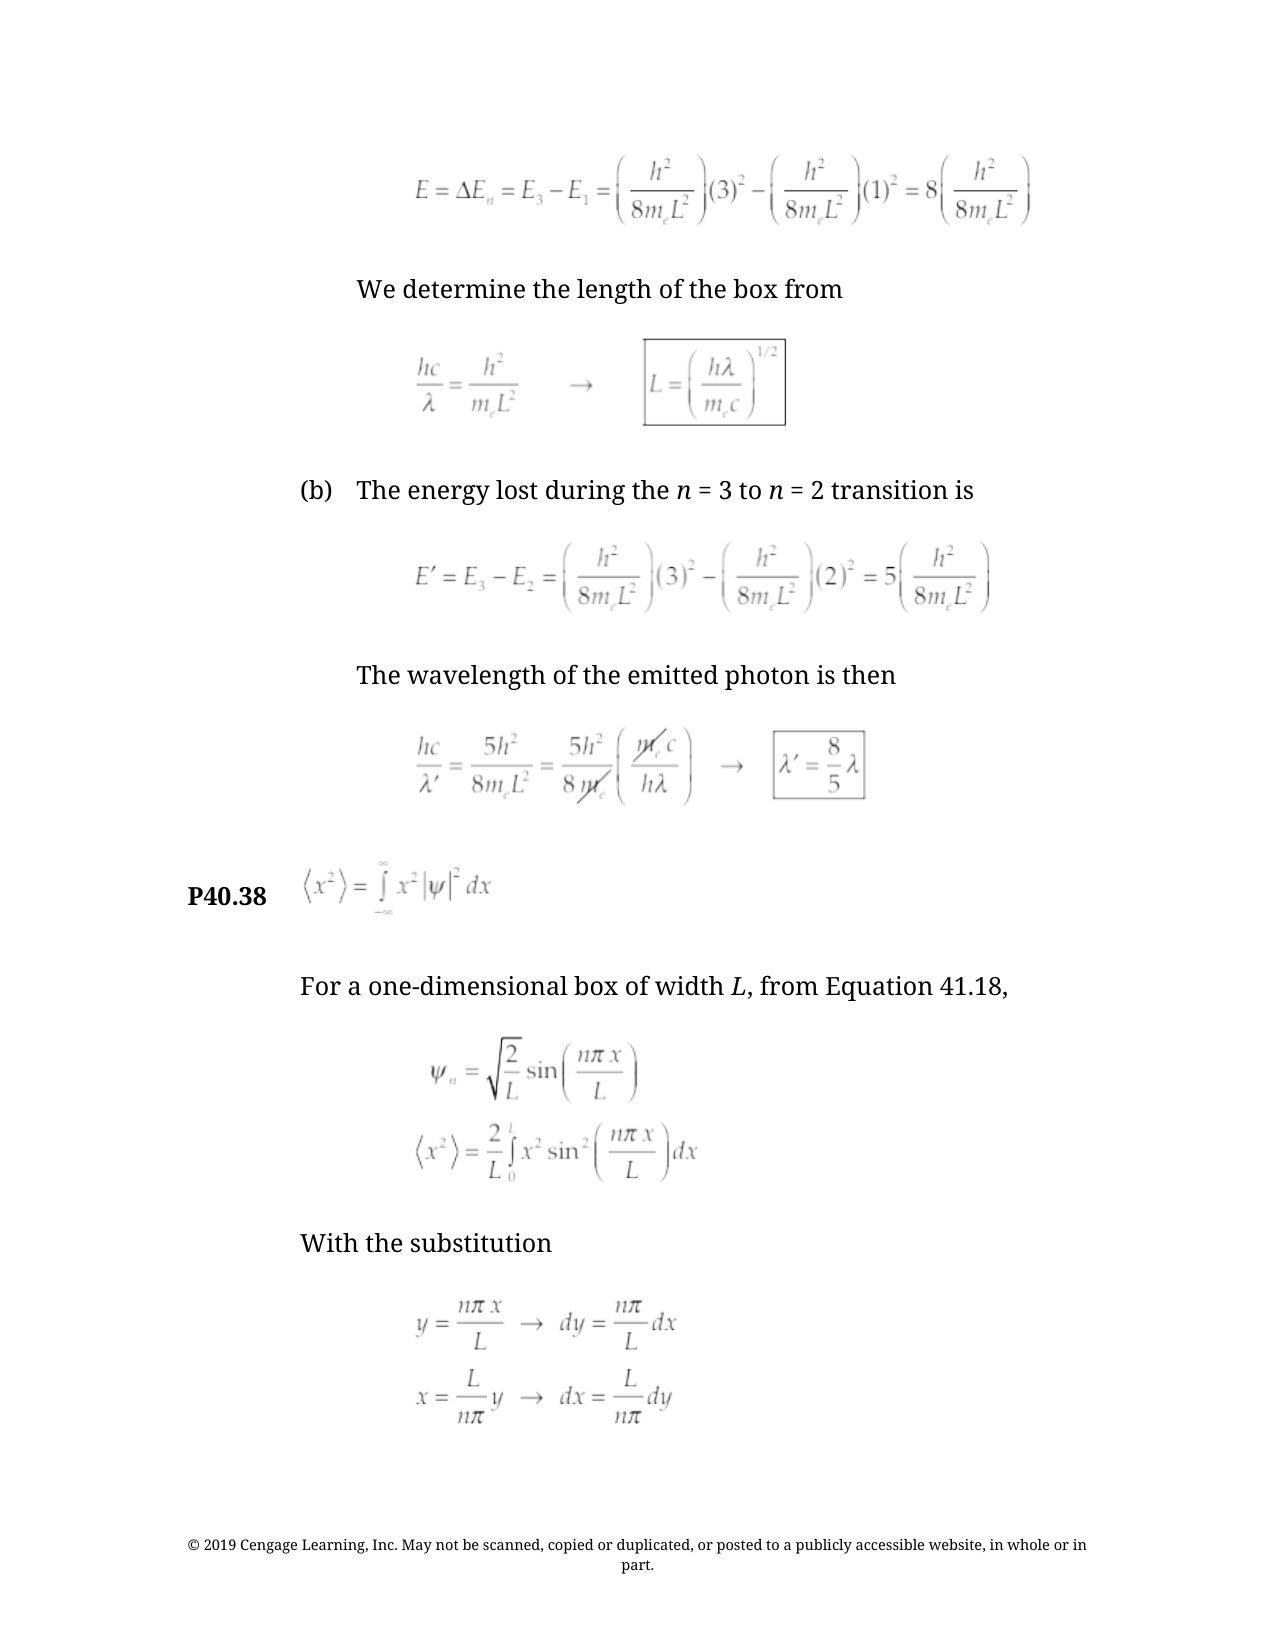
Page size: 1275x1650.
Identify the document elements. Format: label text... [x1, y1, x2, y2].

text With the substitution [187, 1226, 1087, 1260]
text For a one-dimensional box of width L, from Equation 41.18, [187, 969, 1087, 1003]
text We determine the length of the box from [187, 271, 1087, 306]
text (b) The energy lost during the n = 3 to n = 2 transition is [187, 473, 1087, 507]
text The wavelength of the emitted photon is then [187, 658, 1087, 692]
text P40.38 [187, 851, 1087, 939]
